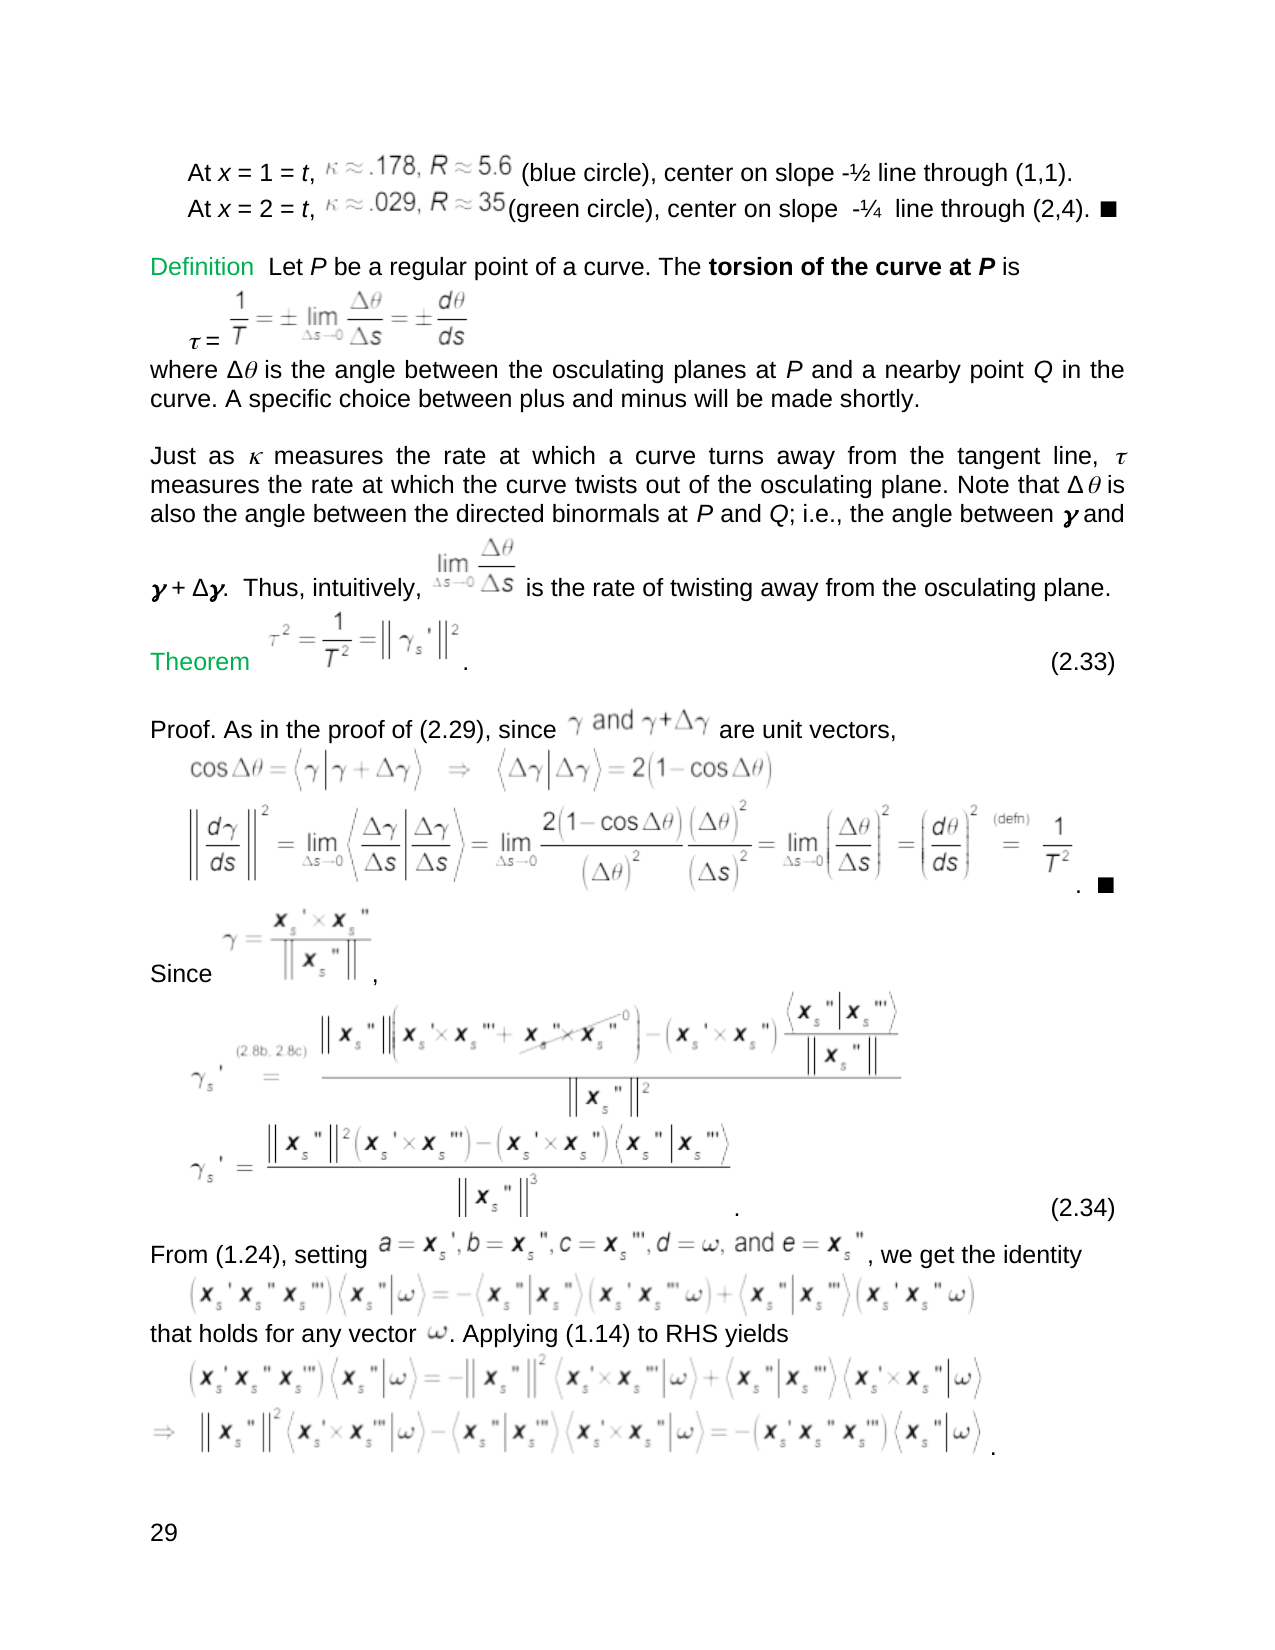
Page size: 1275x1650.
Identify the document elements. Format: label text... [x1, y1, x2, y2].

text  = [150, 281, 1125, 355]
text Proof. As in the proof of (2.29), since are unit vectors, [150, 705, 1125, 743]
text From (1.24), setting , we get the identity [150, 1222, 1125, 1269]
text . (2.34) [150, 1118, 1125, 1222]
text . [150, 1402, 1125, 1461]
text Theorem . (2.33) [150, 602, 1125, 676]
text where ∆ is the angle between the osculating planes at P and a nearby point Q in the curve. A specific choice between plus and minus will be made shortly. [150, 355, 1125, 412]
text At x = 2 = t, (green circle), center on slope -¼ line through (2,4). ∎ [150, 187, 1125, 223]
text Since , [150, 899, 1125, 987]
text Definition Let P be a regular point of a curve. The torsion of the curve at P is [150, 252, 1125, 281]
text At x = 1 = t, (blue circle), center on slope -½ line through (1,1). [150, 150, 1125, 187]
text Just as  measures the rate at which a curve turns away from the tangent line,  measures the rate at which the curve twists out of the osculating plane. Note that ∆ is also the angle between the directed binormals at P and Q; i.e., the angle between  and  + ∆. Thus, intuitively, is the rate of twisting away from the osculating plane. [150, 441, 1125, 602]
text that holds for any vector . Applying (1.14) to RHS yields [150, 1319, 1125, 1347]
text . ∎ [150, 793, 1125, 899]
